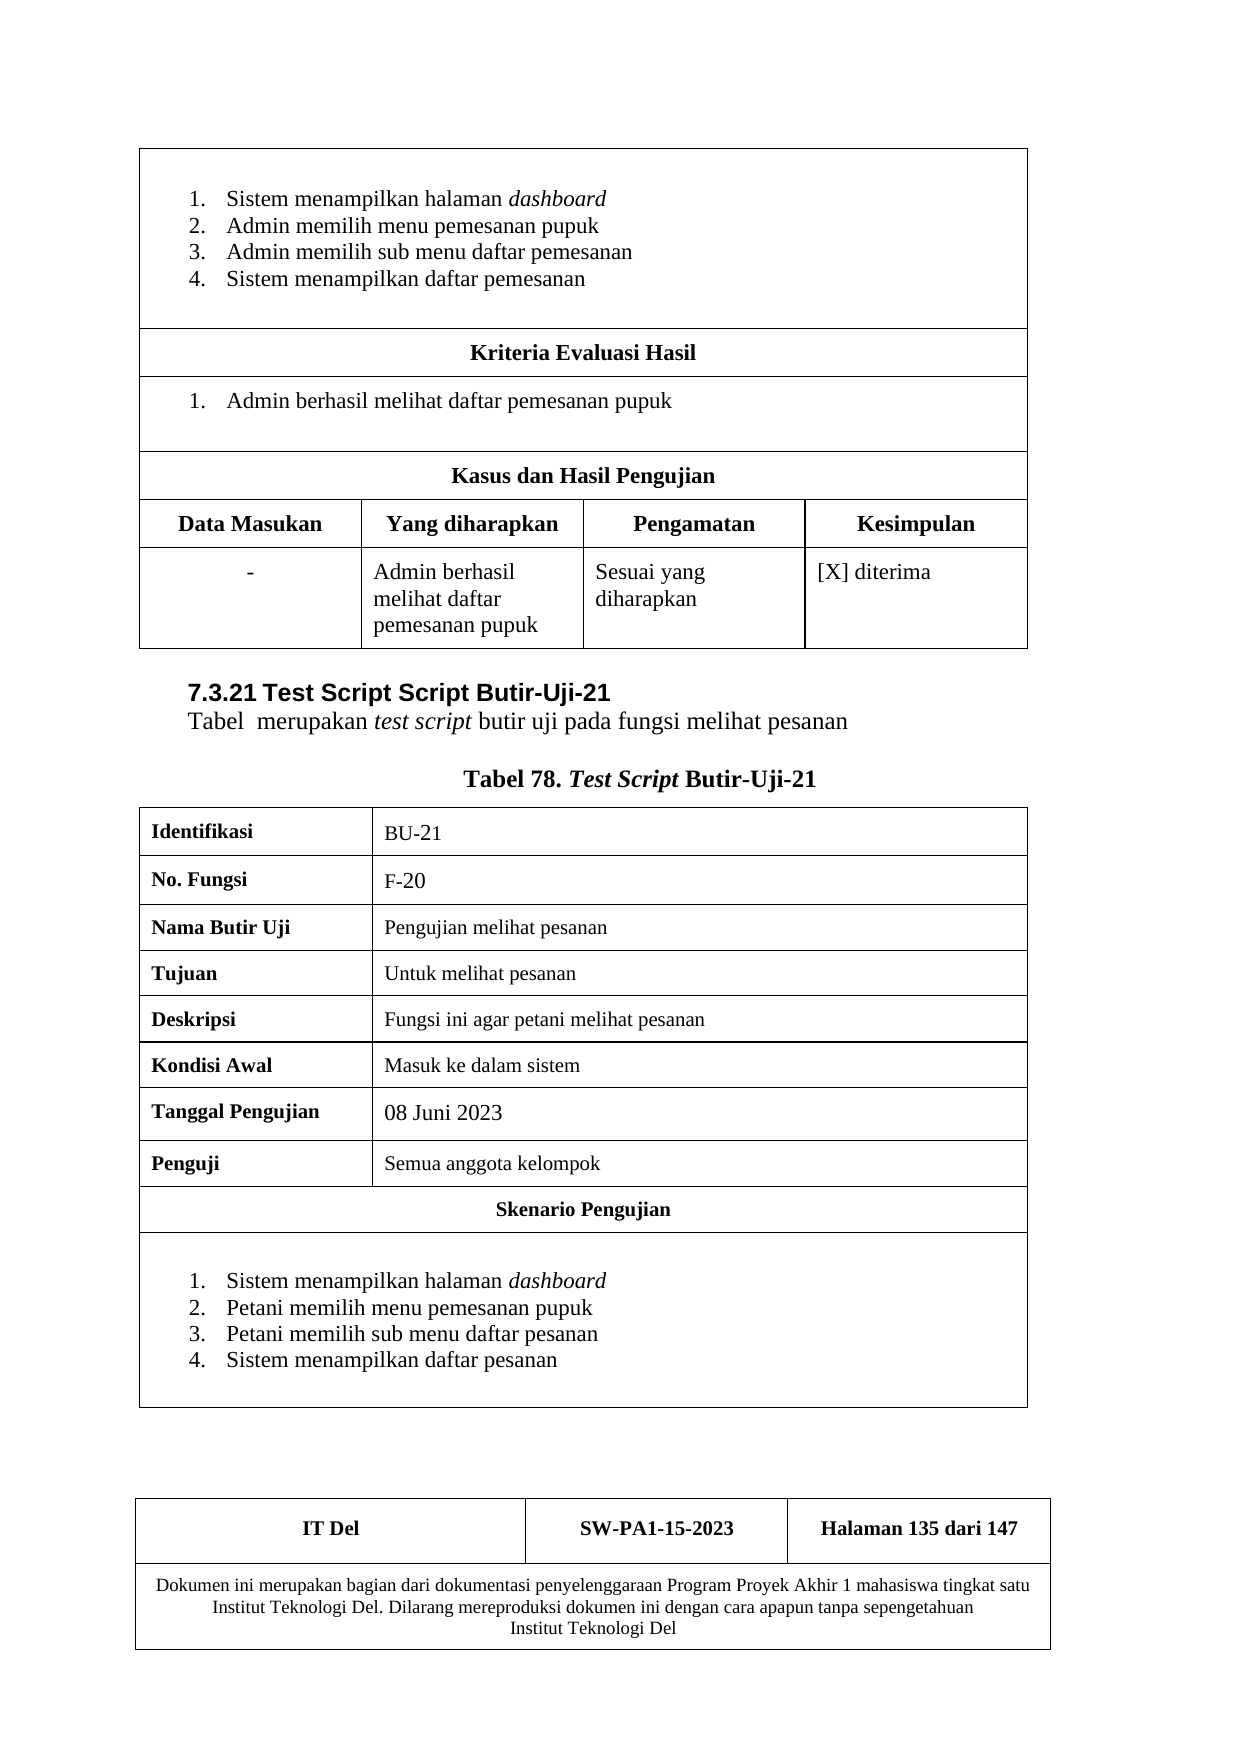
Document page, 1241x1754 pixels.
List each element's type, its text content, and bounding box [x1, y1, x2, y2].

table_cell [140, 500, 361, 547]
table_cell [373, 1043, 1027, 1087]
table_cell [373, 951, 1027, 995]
text Tabel merupakan test script butir uji pada fungsi melihat pesanan [187, 706, 1092, 735]
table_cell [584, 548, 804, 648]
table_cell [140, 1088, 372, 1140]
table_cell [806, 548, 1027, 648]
text Tabel 78. Test Script Butir-Uji-21 [187, 764, 1092, 793]
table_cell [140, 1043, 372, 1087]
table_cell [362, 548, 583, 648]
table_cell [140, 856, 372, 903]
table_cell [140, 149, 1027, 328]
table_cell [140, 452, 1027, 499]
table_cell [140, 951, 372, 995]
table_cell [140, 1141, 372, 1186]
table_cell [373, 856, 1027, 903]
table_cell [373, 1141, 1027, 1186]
list Test Script Script Butir-Uji-21 [187, 678, 1092, 706]
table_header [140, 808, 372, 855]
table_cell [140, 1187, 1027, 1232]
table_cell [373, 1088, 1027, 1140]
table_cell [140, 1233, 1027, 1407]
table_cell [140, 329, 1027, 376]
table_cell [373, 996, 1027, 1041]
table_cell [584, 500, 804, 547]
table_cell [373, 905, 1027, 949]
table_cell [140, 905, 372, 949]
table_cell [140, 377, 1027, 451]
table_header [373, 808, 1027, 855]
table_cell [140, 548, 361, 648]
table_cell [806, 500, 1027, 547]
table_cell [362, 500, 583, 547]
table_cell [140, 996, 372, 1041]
